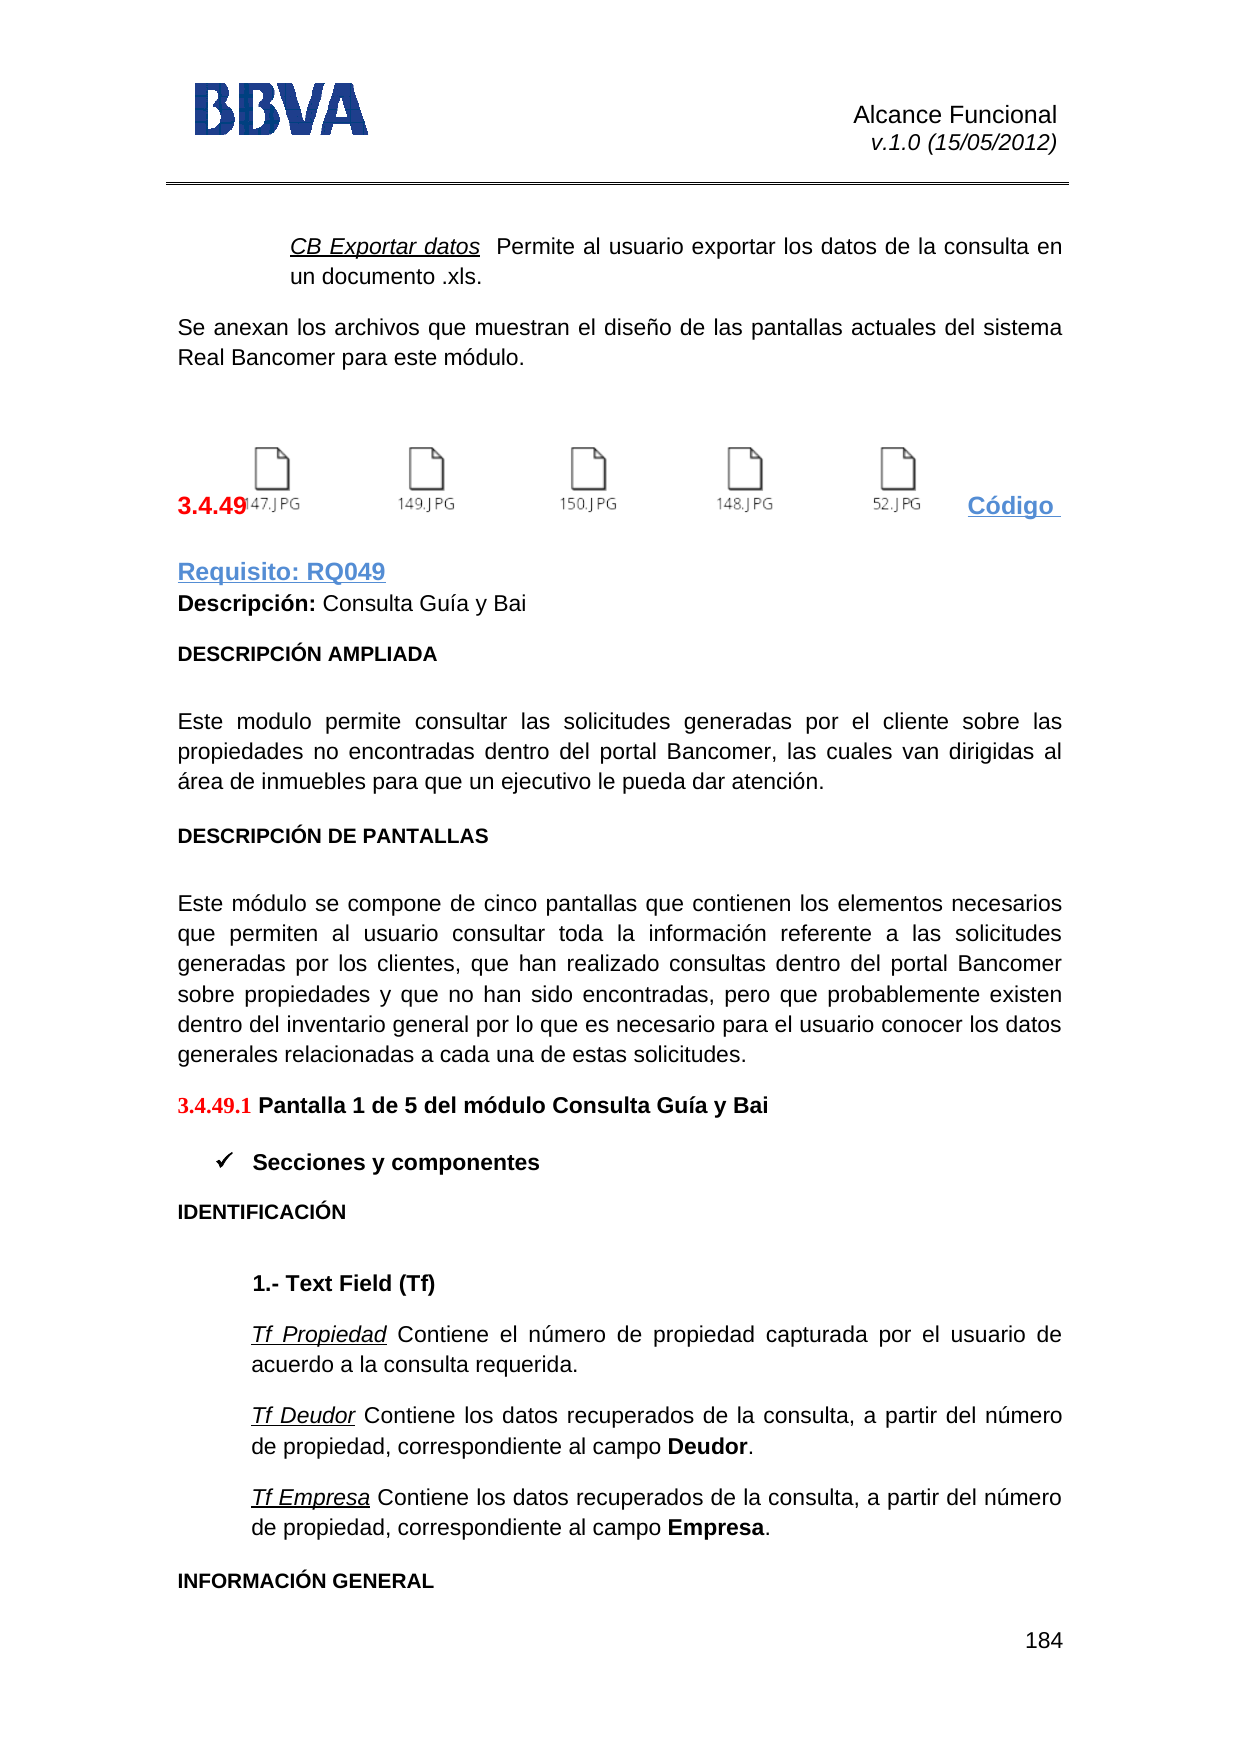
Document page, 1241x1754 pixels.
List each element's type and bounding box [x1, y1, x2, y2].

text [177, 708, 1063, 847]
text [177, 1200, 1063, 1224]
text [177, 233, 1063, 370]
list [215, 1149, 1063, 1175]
picture [195, 83, 369, 135]
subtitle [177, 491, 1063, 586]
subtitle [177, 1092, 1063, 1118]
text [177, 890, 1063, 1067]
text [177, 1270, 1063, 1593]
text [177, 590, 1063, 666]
